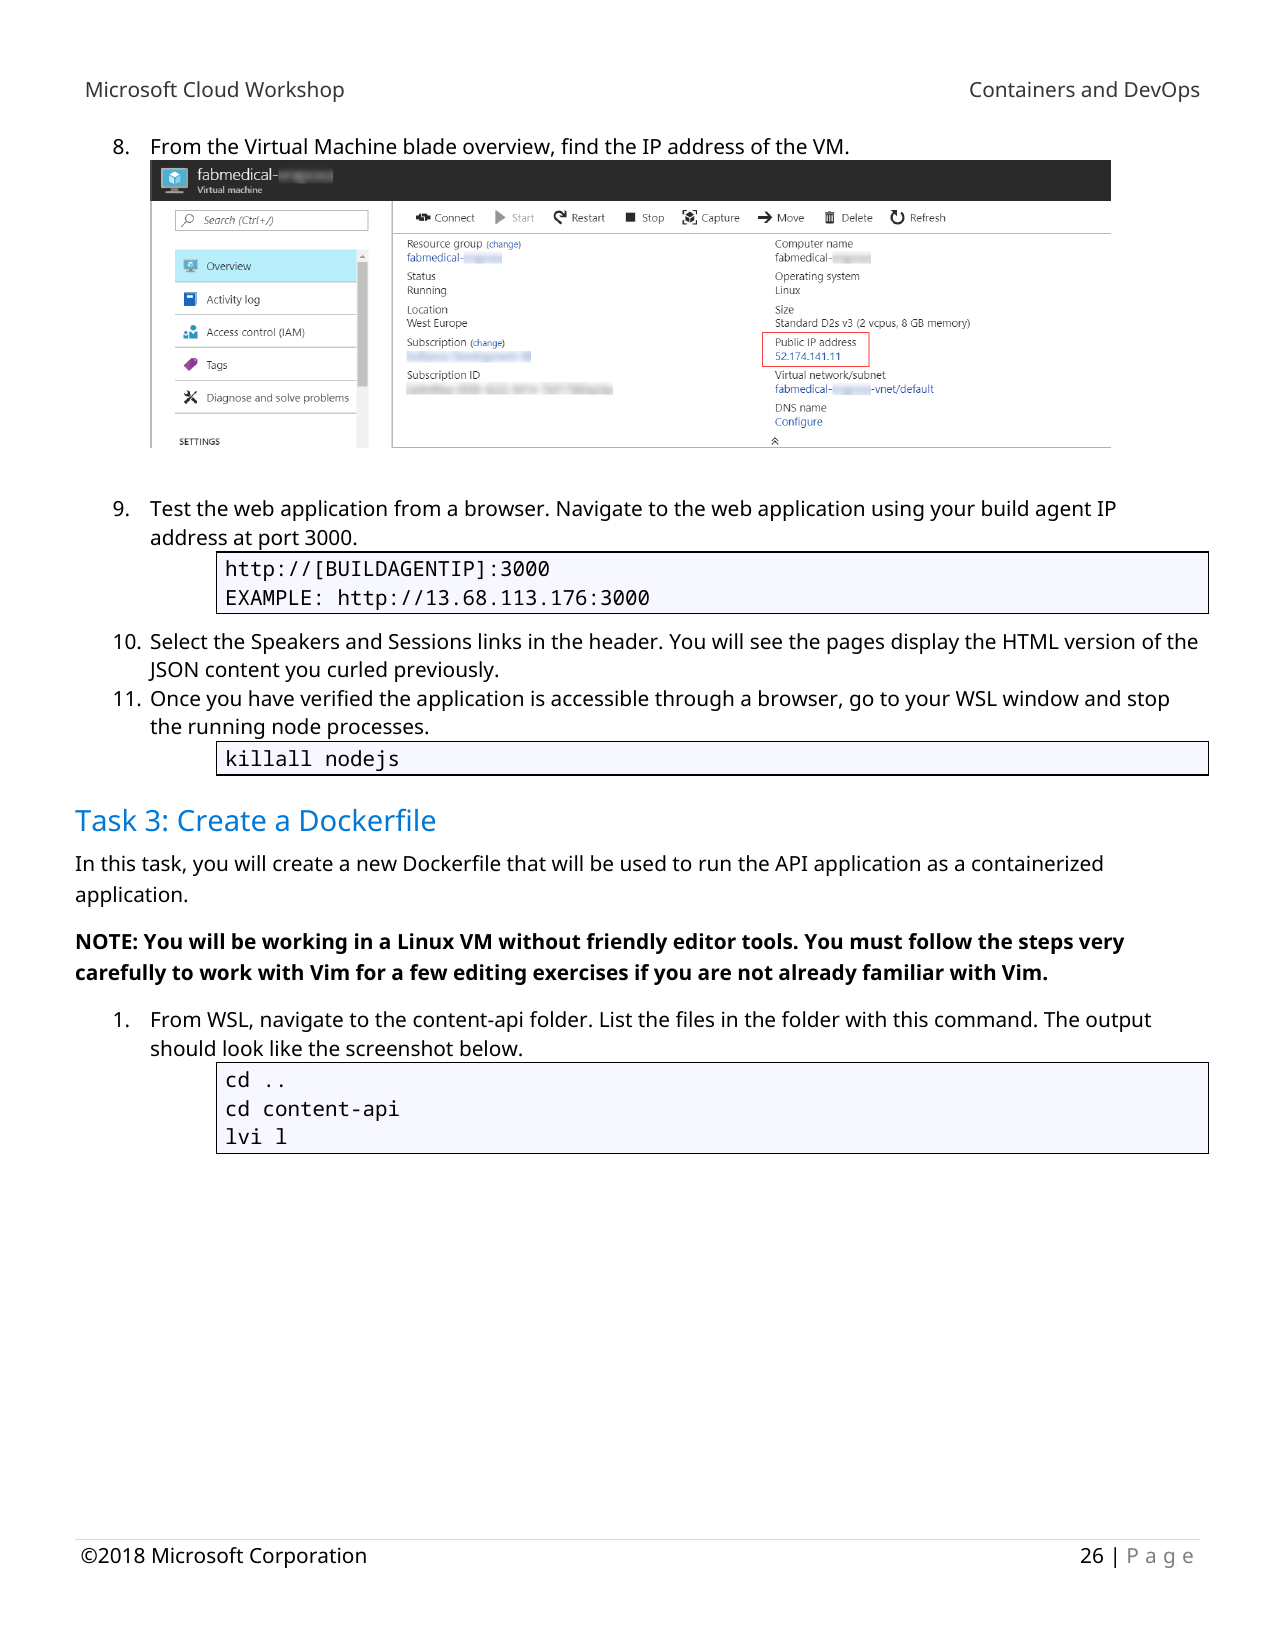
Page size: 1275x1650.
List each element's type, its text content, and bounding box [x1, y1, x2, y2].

text cd content-api [217, 1091, 1208, 1119]
text NOTE: You will be working in a Linux VM without friendly editor tools. You must follow the steps very carefully to work with Vim for a few editing exercises if you are not already familiar with Vim. [75, 927, 1200, 987]
subtitle Task 3: Create a Dockerfile [75, 801, 1200, 840]
text http://[BUILDAGENTIP]:3000 [217, 553, 1208, 580]
list From WSL, navigate to the content-api folder. List the files in the folder with this command. The output should look like the screenshot below. [112, 1005, 1200, 1062]
list Test the web application from a browser. Navigate to the web application using your build agent IP address at port 3000. [112, 494, 1200, 551]
picture [150, 160, 1111, 448]
list Once you have verified the application is accessible through a browser, go to your WSL window and stop the running node processes. [112, 684, 1200, 741]
text lvi l [217, 1119, 1208, 1153]
text EXAMPLE: http://13.68.113.176:3000 [217, 580, 1208, 613]
text killall nodejs [217, 742, 1208, 774]
text In this task, you will create a new Dockerfile that will be used to run the API application as a containerized application. [75, 849, 1200, 909]
list Select the Speakers and Sessions links in the header. You will see the pages display the HTML version of the JSON content you curled previously. [112, 627, 1200, 684]
text cd .. [217, 1063, 1208, 1091]
